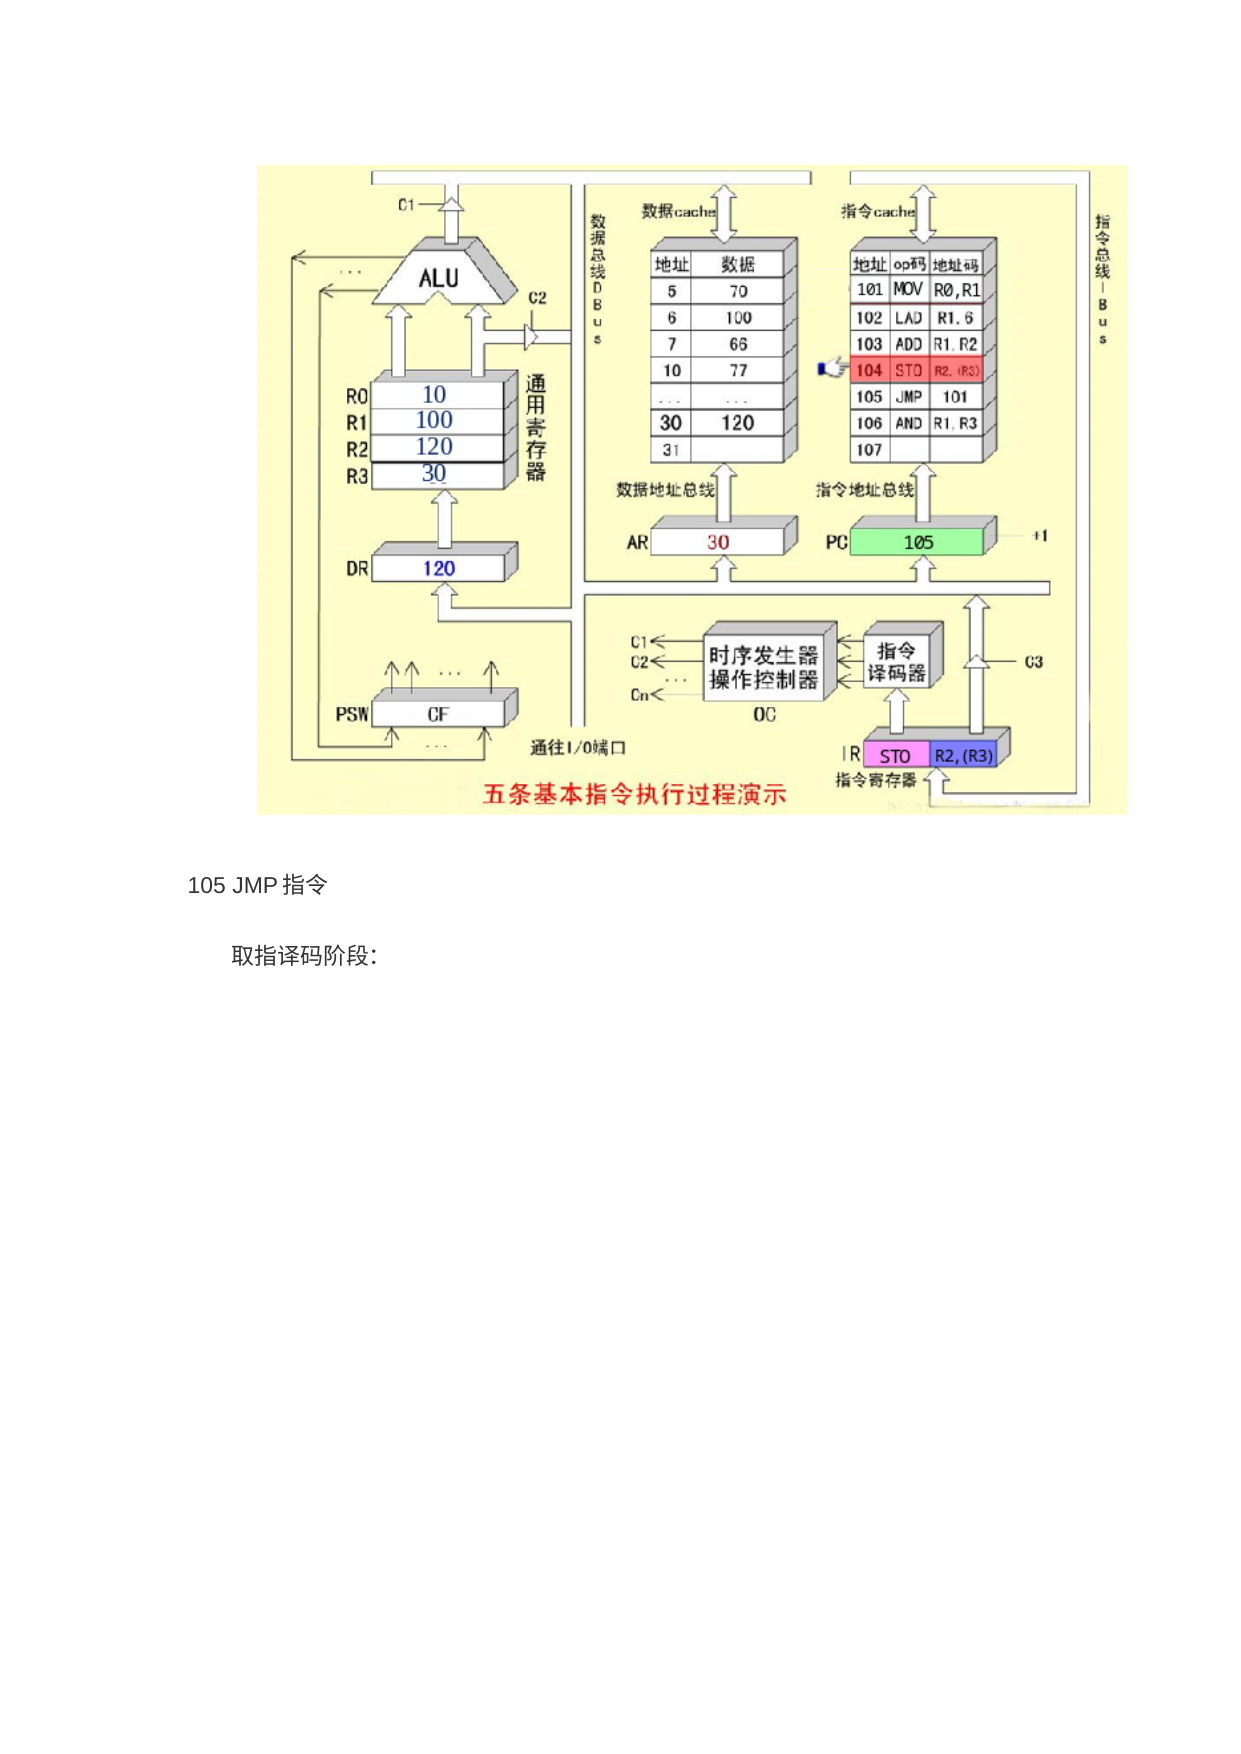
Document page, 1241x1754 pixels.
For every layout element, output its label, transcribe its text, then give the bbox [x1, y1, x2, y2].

text 105 JMP指令 [187, 851, 1053, 916]
text 取指译码阶段： [231, 922, 1053, 987]
